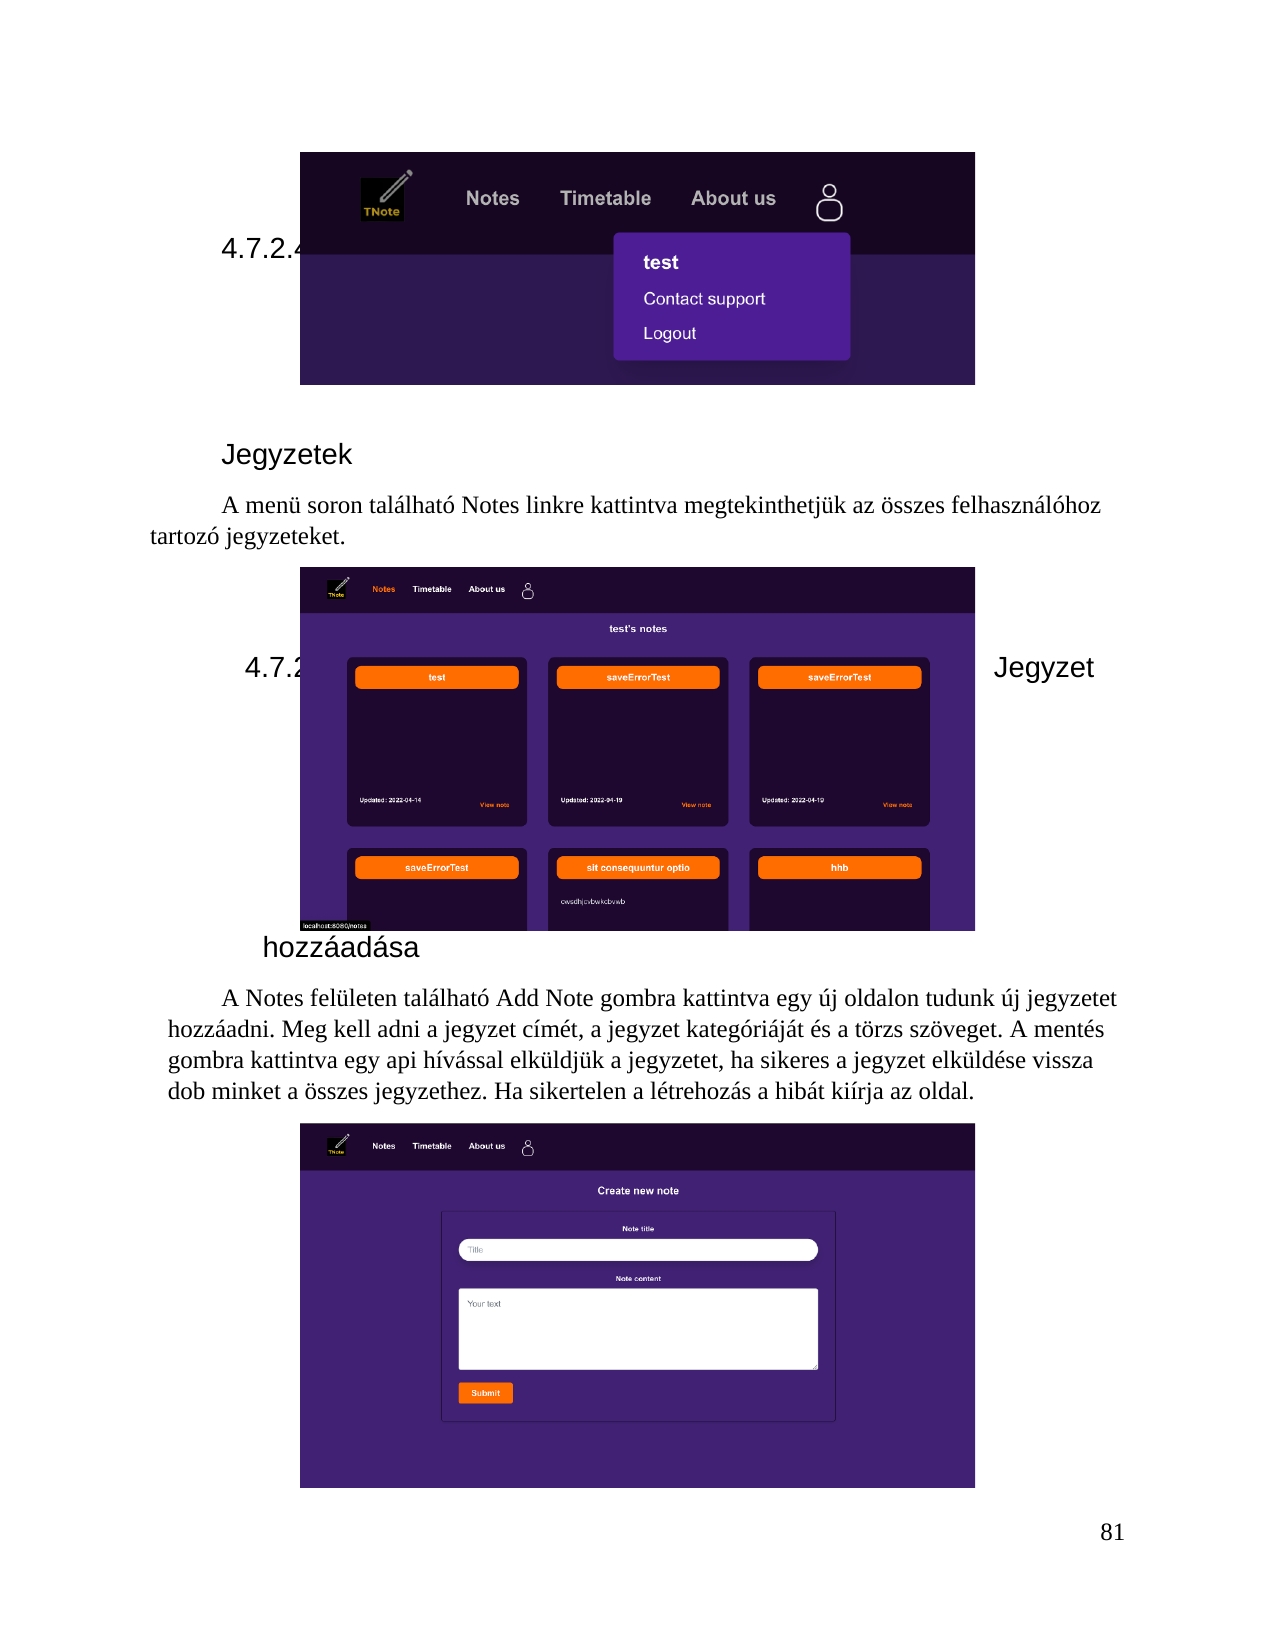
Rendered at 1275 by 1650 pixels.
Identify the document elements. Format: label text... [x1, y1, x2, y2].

list Jegyzetek [221, 231, 1125, 471]
list Jegyzet hozzáadása [244, 650, 1125, 964]
picture [300, 567, 976, 931]
picture [300, 152, 976, 385]
text A menü soron található Notes linkre kattintva megtekinthetjük az összes felhasználóhoz tartozó jegyzeteket. [150, 490, 1125, 550]
text A Notes felületen található Add Note gombra kattintva egy új oldalon tudunk új jegyzetet hozzáadni. Meg kell adni a jegyzet címét, a jegyzet kategóriáját és a törzs szöveget. A mentés gombra kattintva egy api hívással elküldjük a jegyzetet, ha sikeres a jegyzet elküldése vissza dob minket a összes jegyzethez. Ha sikertelen a létrehozás a hibát kiírja az oldal. [168, 983, 1125, 1105]
picture [300, 1123, 976, 1488]
